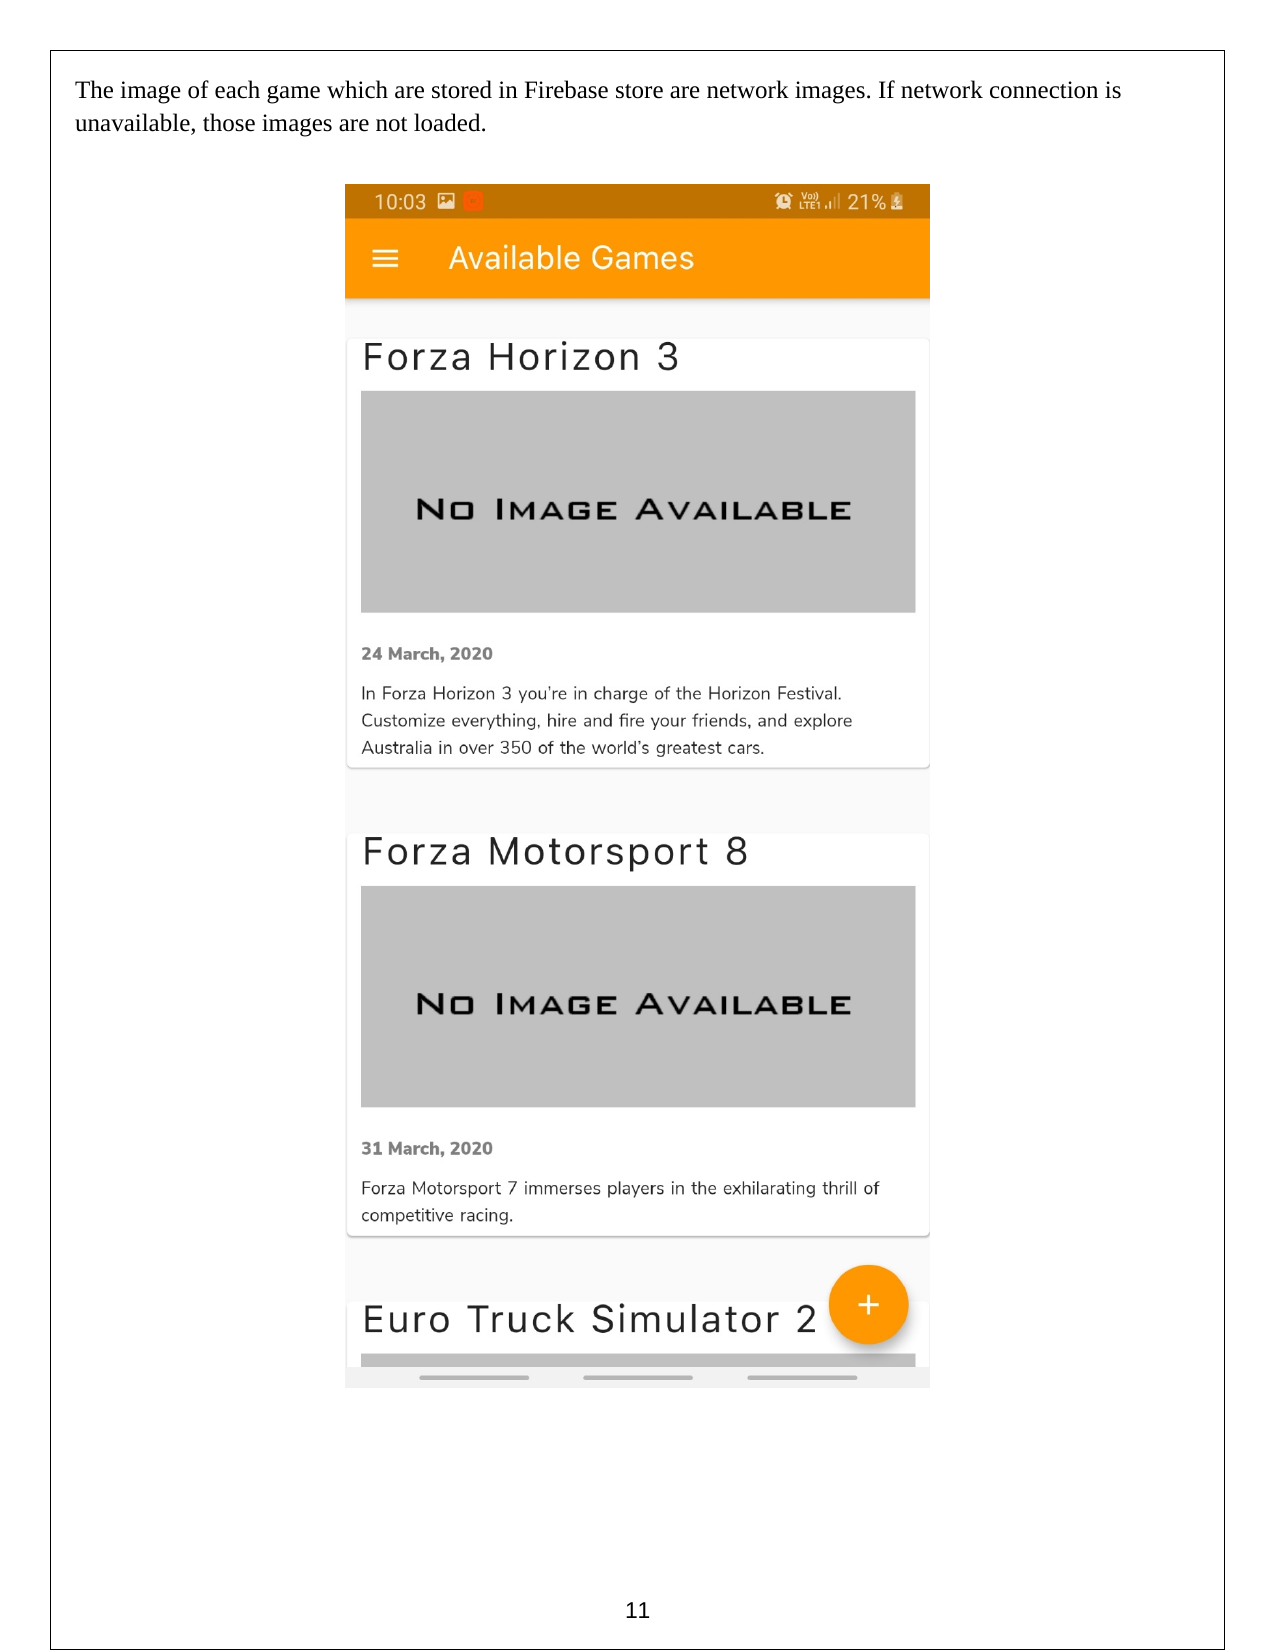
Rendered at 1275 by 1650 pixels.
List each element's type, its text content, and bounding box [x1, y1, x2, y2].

text The image of each game which are stored in Firebase store are network images. If network connection is unavailable, those images are not loaded. [75, 75, 1200, 137]
picture [345, 184, 930, 1388]
